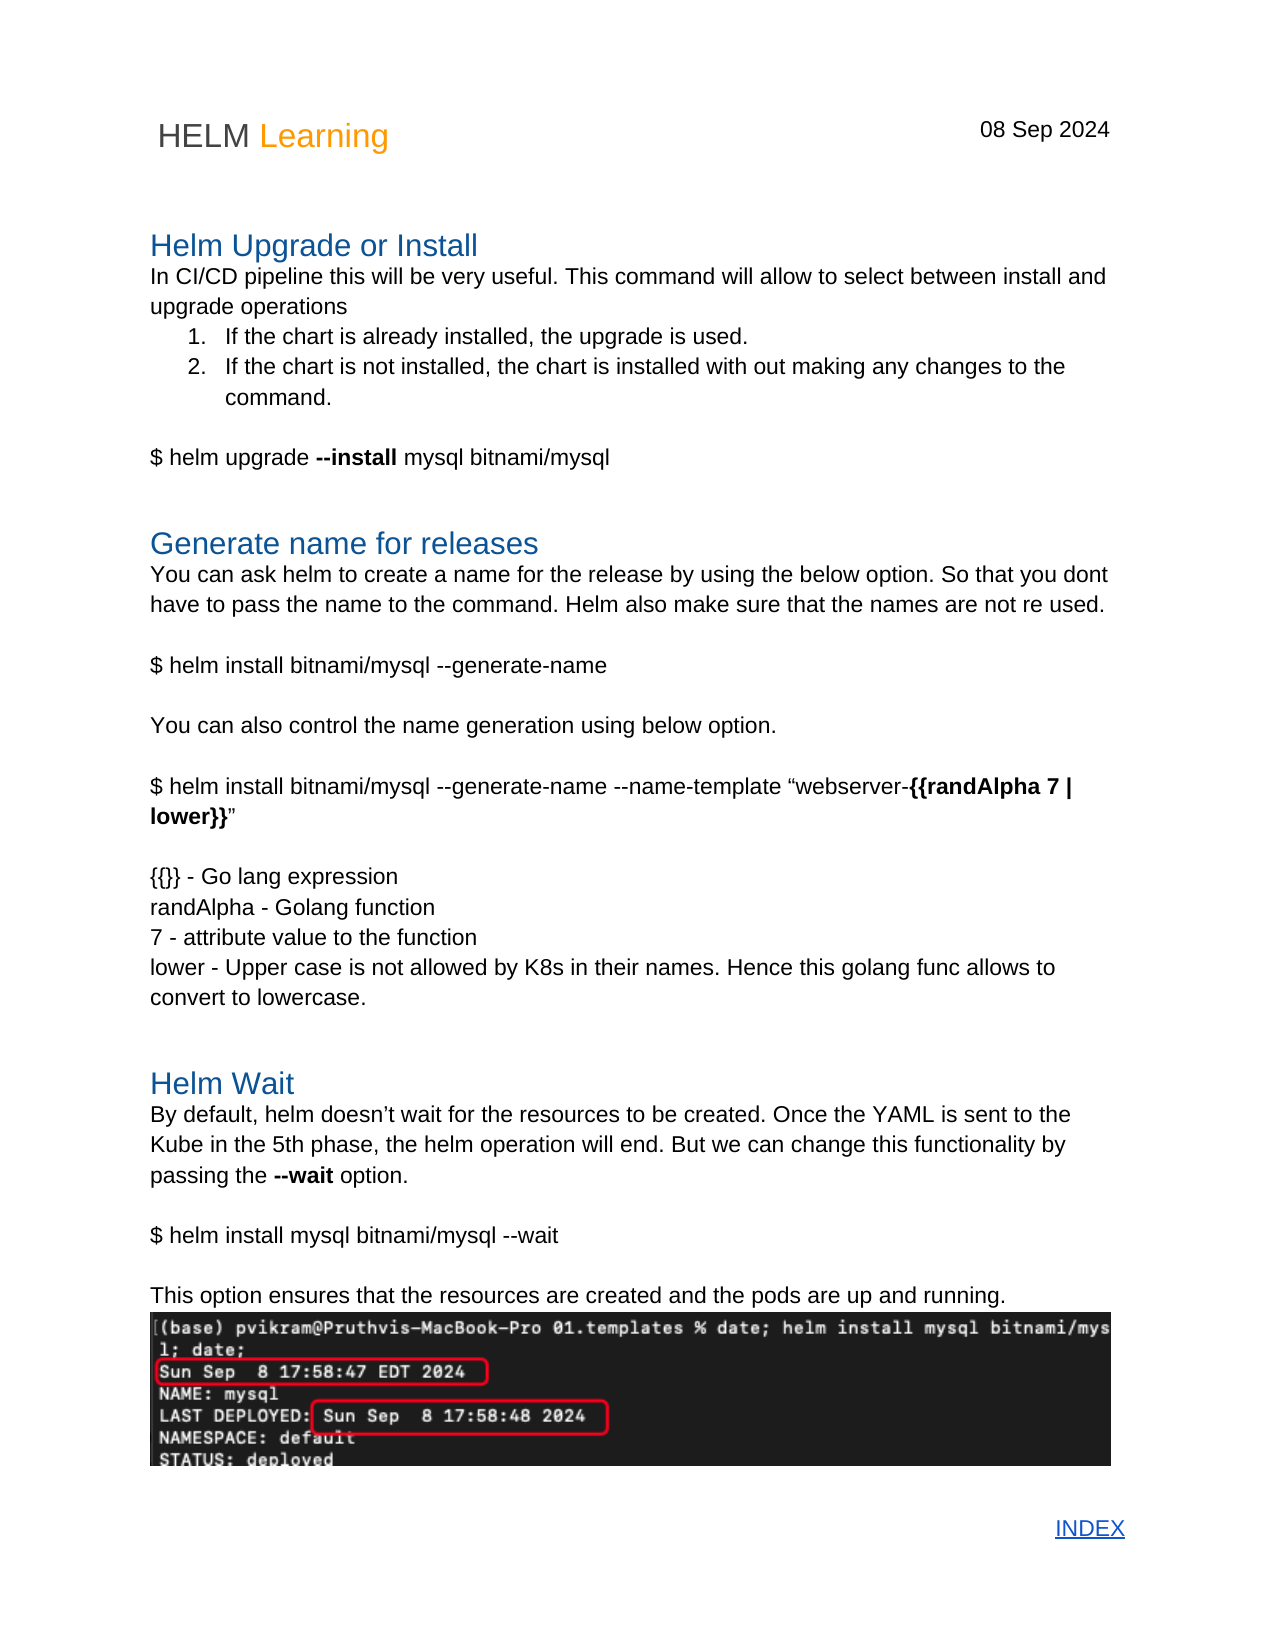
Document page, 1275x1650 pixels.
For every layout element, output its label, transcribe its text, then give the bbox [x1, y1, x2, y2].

text By default, helm doesn’t wait for the resources to be created. Once the YAML is sent to the Kube in the 5th phase, the helm operation will end. But we can change this functionality by passing the --wait option. [150, 1101, 1125, 1188]
text This option ensures that the resources are created and the pods are up and running. [150, 1282, 1125, 1309]
text 7 - attribute value to the function [150, 924, 1125, 950]
text {{}} - Go lang expression [150, 863, 1125, 889]
text lower - Upper case is not allowed by K8s in their names. Hence this golang func allows to convert to lowercase. [150, 954, 1125, 1010]
subtitle Helm Upgrade or Install [150, 227, 1125, 263]
picture [150, 1312, 1111, 1466]
text $ helm install bitnami/mysql --generate-name --name-template “webserver-{{randAlpha 7 | lower}}” [150, 773, 1125, 829]
subtitle Generate name for releases [150, 525, 1125, 561]
subtitle Helm Wait [150, 1065, 1125, 1101]
list If the chart is already installed, the upgrade is used. [187, 323, 1125, 349]
list If the chart is not installed, the chart is installed with out making any changes to the command. [187, 353, 1125, 410]
text You can also control the name generation using below option. [150, 712, 1125, 738]
text randAlpha - Golang function [150, 893, 1125, 920]
text $ helm install bitnami/mysql --generate-name [150, 652, 1125, 678]
text $ helm install mysql bitnami/mysql --wait [150, 1222, 1125, 1248]
text You can ask helm to create a name for the release by using the below option. So that you dont have to pass the name to the command. Helm also make sure that the names are not re used. [150, 561, 1125, 618]
text In CI/CD pipeline this will be very useful. This command will allow to select between install and upgrade operations [150, 263, 1125, 319]
text $ helm upgrade --install mysql bitnami/mysql [150, 444, 1125, 470]
